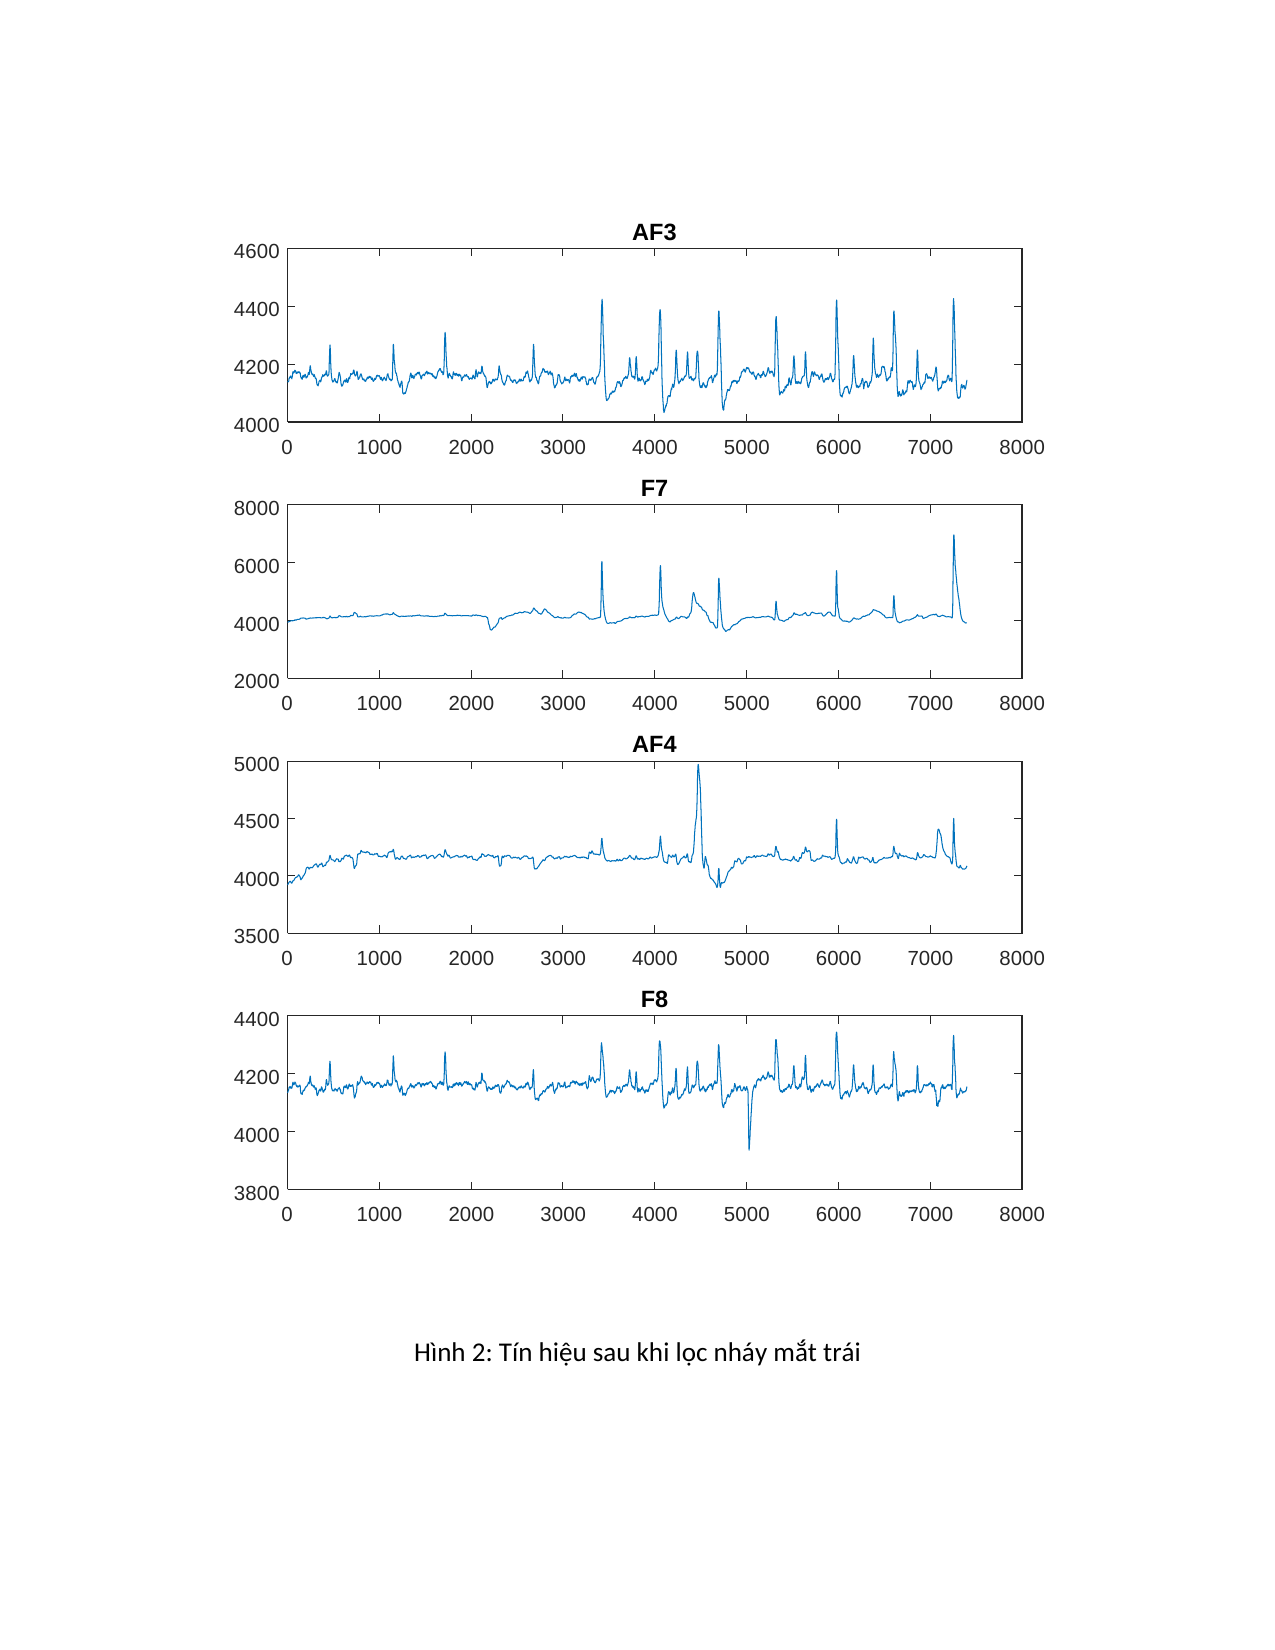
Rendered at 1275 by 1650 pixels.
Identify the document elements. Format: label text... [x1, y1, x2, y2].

text Hình 2: Tín hiệu sau khi lọc nháy mắt trái [150, 1335, 1125, 1368]
